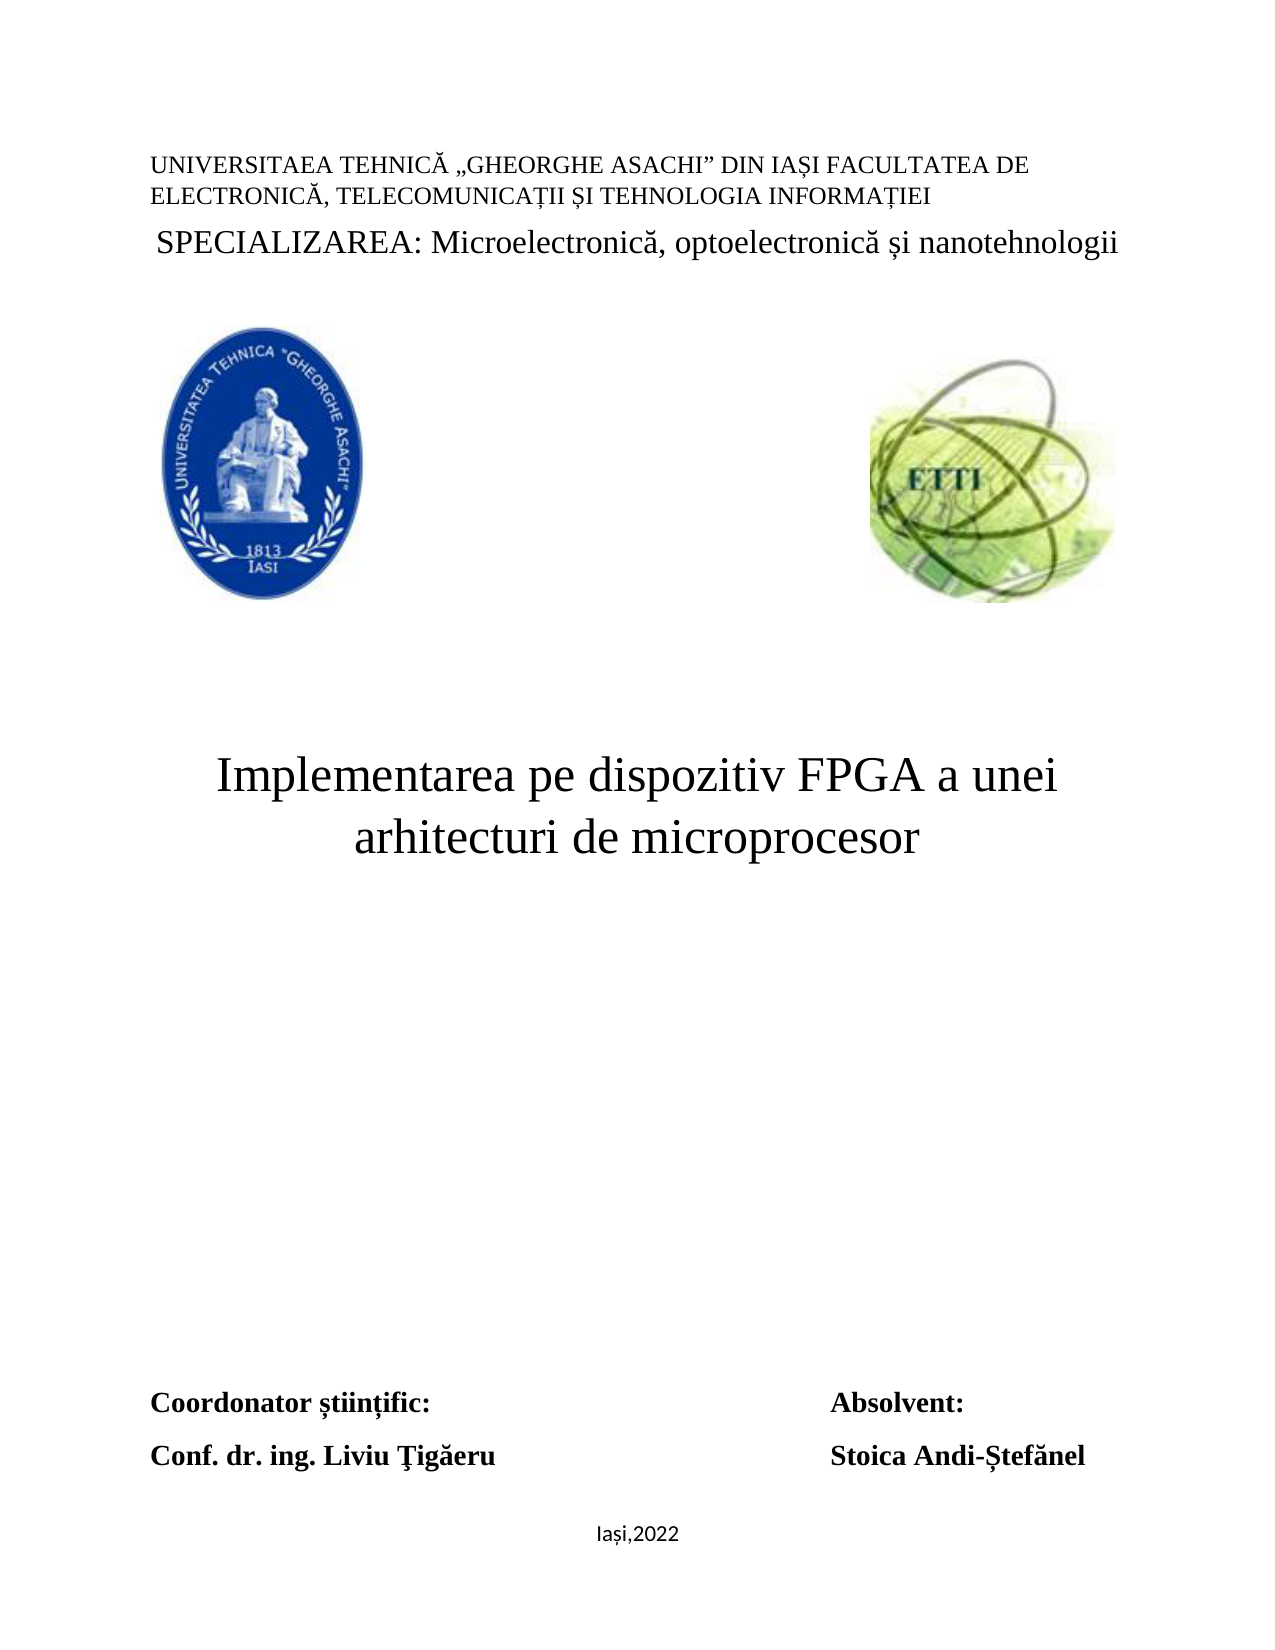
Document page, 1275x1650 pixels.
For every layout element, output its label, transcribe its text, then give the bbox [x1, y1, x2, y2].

text Implementarea pe dispozitiv FPGA a unei arhitecturi de microprocesor [150, 745, 1125, 864]
text SPECIALIZAREA: Microelectronică, optoelectronică și nanotehnologii [150, 222, 1125, 261]
text Conf. dr. ing. Liviu Ţigăeru Stoica Andi-Ștefănel [150, 1438, 1125, 1471]
text Coordonator științific: Absolvent: [150, 1385, 1125, 1418]
subtitle UNIVERSITAEA TEHNICĂ „GHEORGHE ASACHI” DIN IAȘI FACULTATEA DE ELECTRONICĂ, TELECOMUNICAȚII ȘI TEHNOLOGIA INFORMAȚIEI [150, 150, 1125, 210]
picture [159, 325, 366, 603]
picture [870, 356, 1116, 603]
